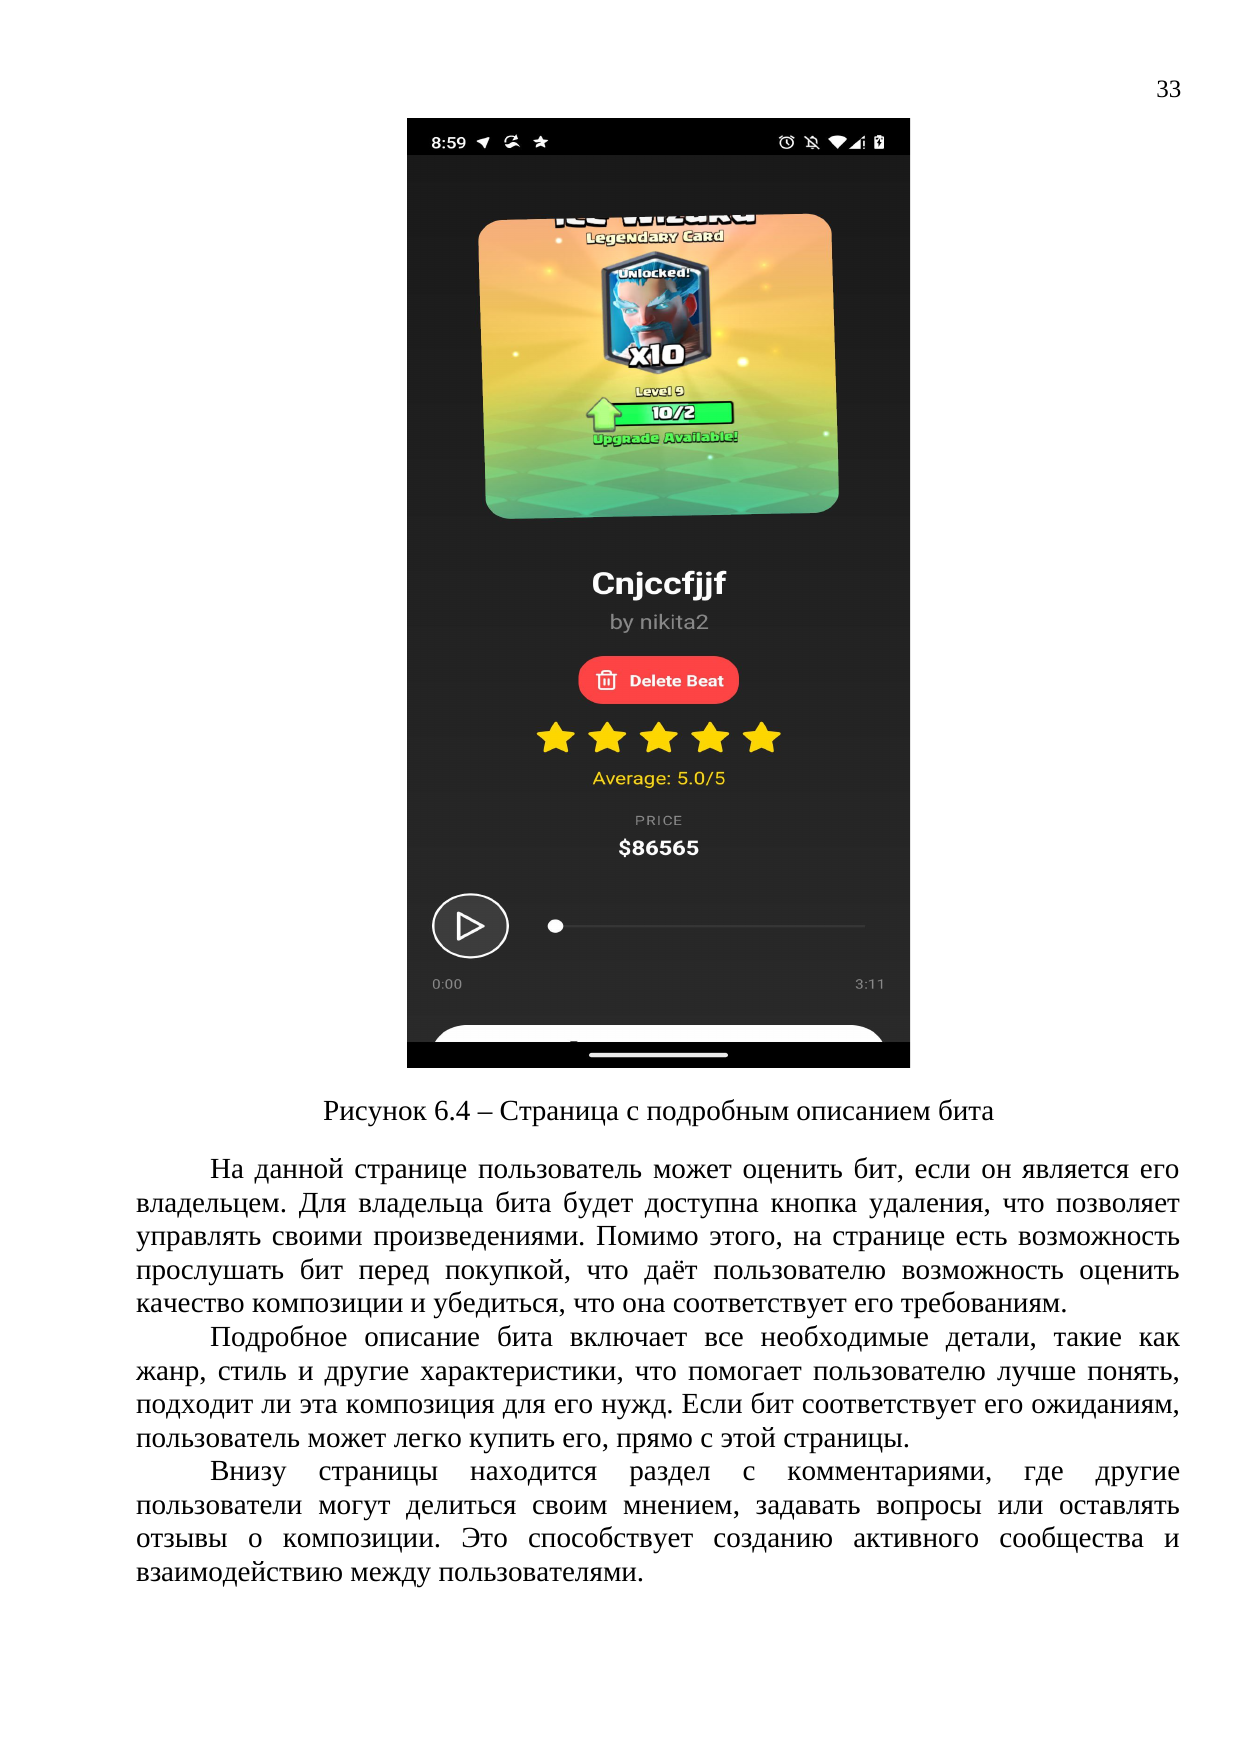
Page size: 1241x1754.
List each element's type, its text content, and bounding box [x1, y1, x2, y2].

text Рисунок 6.4 – Страница с подробным описанием бита [136, 1093, 1181, 1126]
text На данной странице пользователь может оценить бит, если он является его владельцем. Для владельца бита будет доступна кнопка удаления, что позволяет управлять своими произведениями. Помимо этого, на странице есть возможность прослушать бит перед покупкой, что даёт пользователю возможность оценить качество композиции и убедиться, что она соответствует его требованиям. [136, 1151, 1181, 1319]
picture [407, 118, 911, 1068]
text Внизу страницы находится раздел с комментариями, где другие пользователи могут делиться своим мнением, задавать вопросы или оставлять отзывы о композиции. Это способствует созданию активного сообщества и взаимодействию между пользователями. [136, 1453, 1181, 1587]
text Подробное описание бита включает все необходимые детали, такие как жанр, стиль и другие характеристики, что помогает пользователю лучше понять, подходит ли эта композиция для его нужд. Если бит соответствует его ожиданиям, пользователь может легко купить его, прямо с этой страницы. [136, 1319, 1181, 1453]
